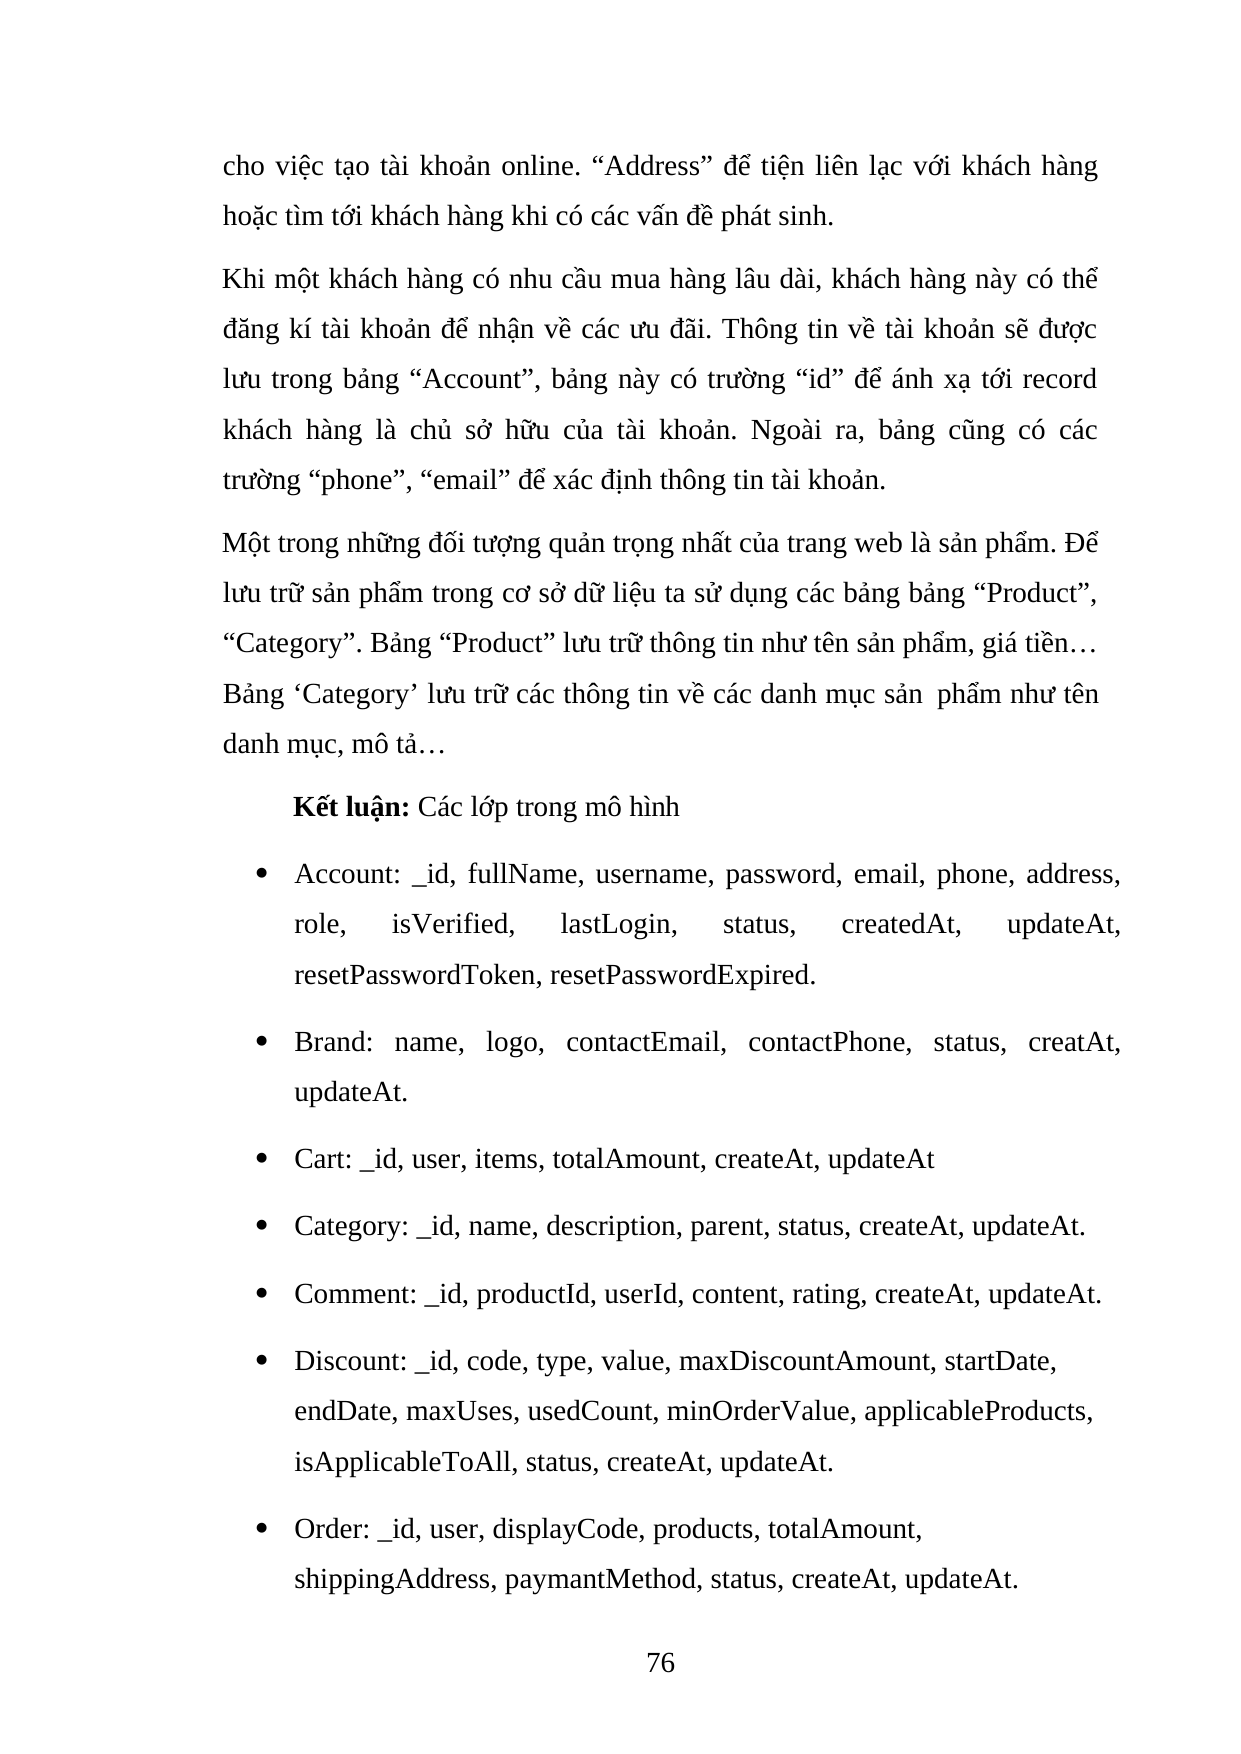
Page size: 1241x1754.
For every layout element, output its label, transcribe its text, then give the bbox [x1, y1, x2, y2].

list Order: _id, user, displayCode, products, totalAmount, shippingAddress, paymantMethod, status, createAt, updateAt. [257, 1511, 1122, 1595]
text Khi một khách hàng có nhu cầu mua hàng lâu dài, khách hàng này có thể đăng kí tài khoản để nhận về các ưu đãi. Thông tin về tài khoản sẽ được lưu trong bảng “Account”, bảng này có trường “id” để ánh xạ tới record khách hàng là chủ sở hữu của tài khoản. Ngoài ra, bảng cũng có các trường “phone”, “email” để xác định thông tin tài khoản. [222, 261, 1099, 496]
text Kết luận: Các lớp trong mô hình [293, 789, 1099, 822]
list Brand: name, logo, contactEmail, contactPhone, status, creatAt, updateAt. [257, 1024, 1122, 1108]
list Comment: _id, productId, userId, content, rating, createAt, updateAt. [257, 1276, 1122, 1309]
text Một trong những đối tượng quản trọng nhất của trang web là sản phẩm. Để lưu trữ sản phẩm trong cơ sở dữ liệu ta sử dụng các bảng bảng “Product”, “Category”. Bảng “Product” lưu trữ thông tin như tên sản phẩm, giá tiền… Bảng ‘Category’ lưu trữ các thông tin về các danh mục sản phẩm như tên danh mục, mô tả… [222, 525, 1099, 760]
list Cart: _id, user, items, totalAmount, createAt, updateAt [257, 1141, 1122, 1175]
list Discount: _id, code, type, value, maxDiscountAmount, startDate, endDate, maxUses, usedCount, minOrderValue, applicableProducts, isApplicableToAll, status, createAt, updateAt. [257, 1343, 1122, 1477]
list Account: _id, fullName, username, password, email, phone, address, role, isVerified, lastLogin, status, createdAt, updateAt, resetPasswordToken, resetPasswordExpired. [257, 856, 1122, 990]
list Category: _id, name, description, parent, status, createAt, updateAt. [257, 1208, 1122, 1242]
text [222, 148, 1099, 232]
